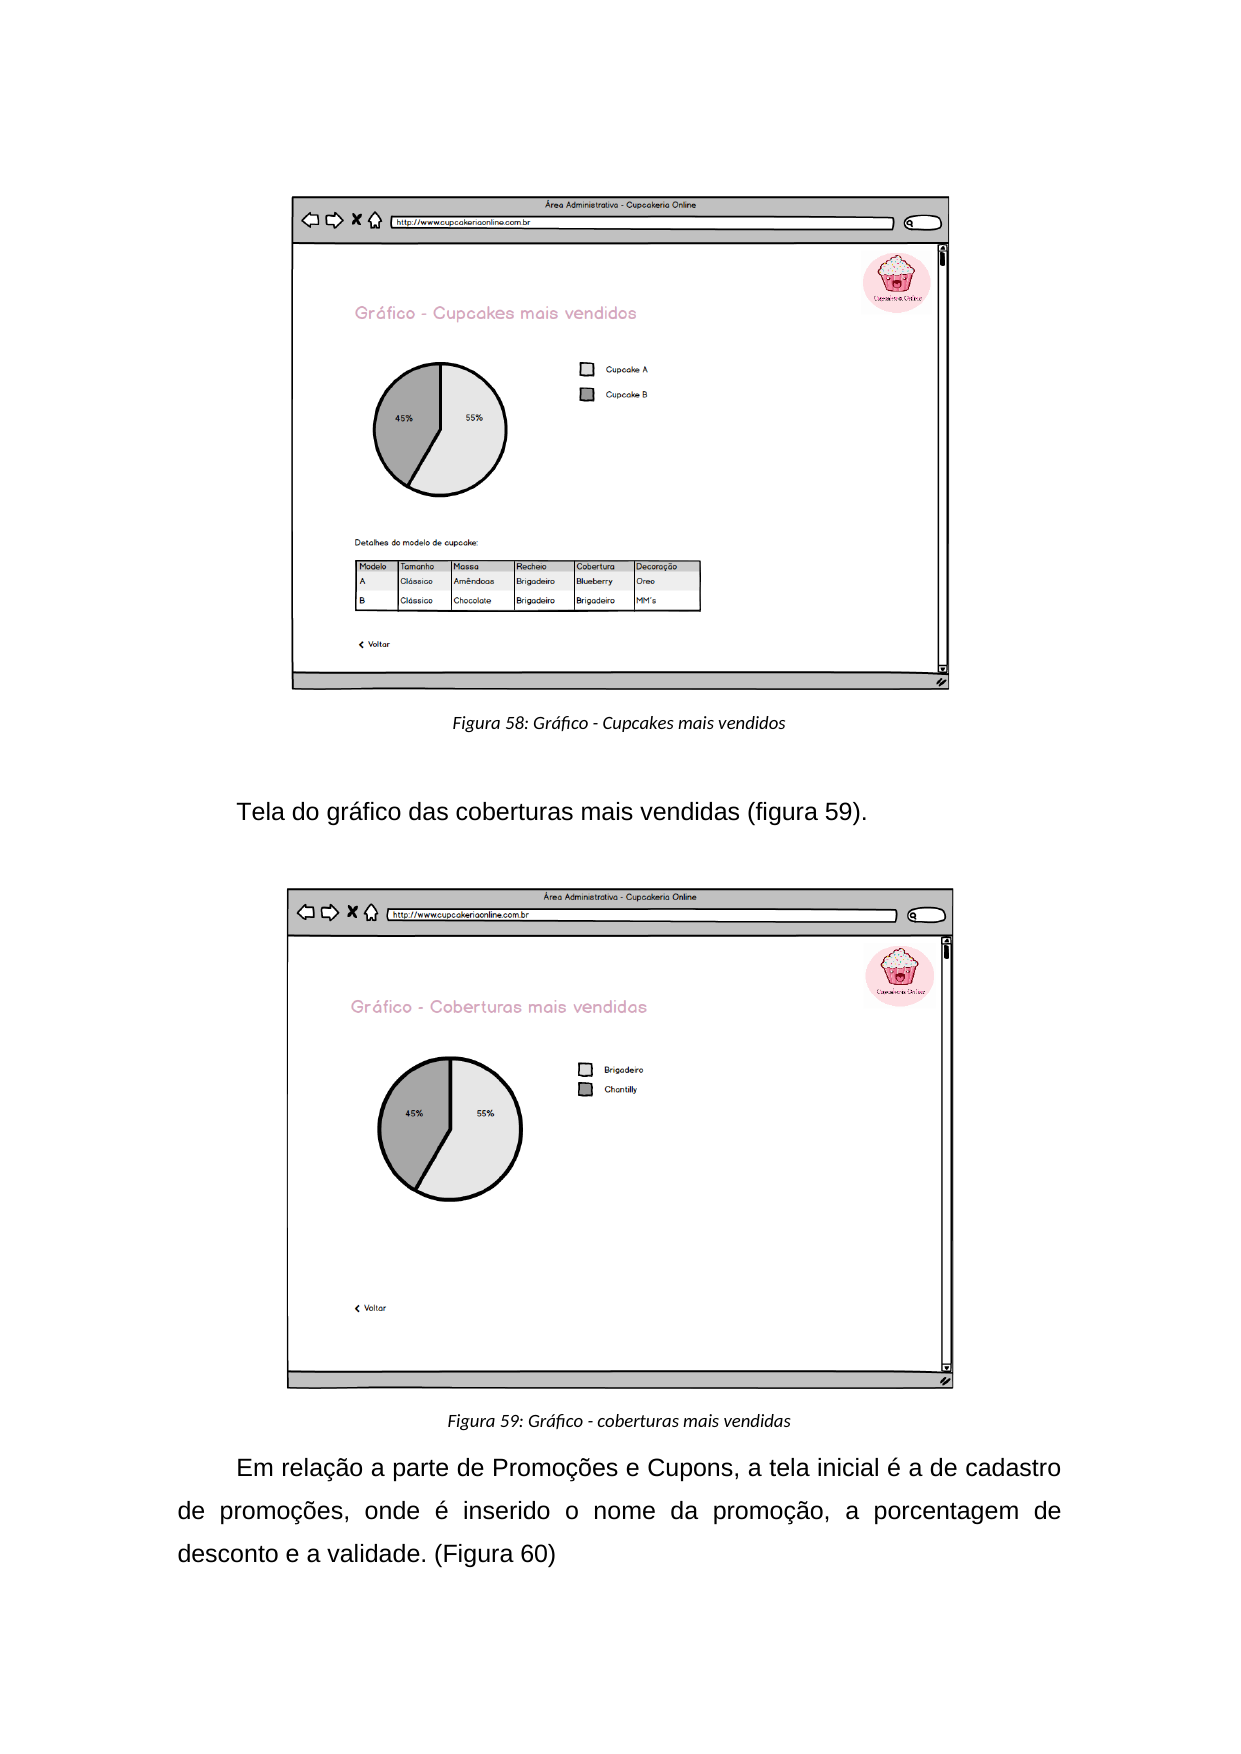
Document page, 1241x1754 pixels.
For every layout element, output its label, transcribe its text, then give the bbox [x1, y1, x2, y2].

text Figura 58: Gráfico - Cupcakes mais vendidos [177, 711, 1063, 734]
text Em relação a parte de Promoções e Cupons, a tela inicial é a de cadastro de promoções, onde é inserido o nome da promoção, a porcentagem de desconto e a validade. (Figura 60) [177, 1453, 1063, 1568]
text Tela do gráfico das coberturas mais vendidas (figura 59). [177, 797, 1063, 825]
picture [286, 888, 954, 1389]
text Figura 59: Gráfico - coberturas mais vendidas [177, 1409, 1063, 1432]
picture [291, 196, 950, 690]
